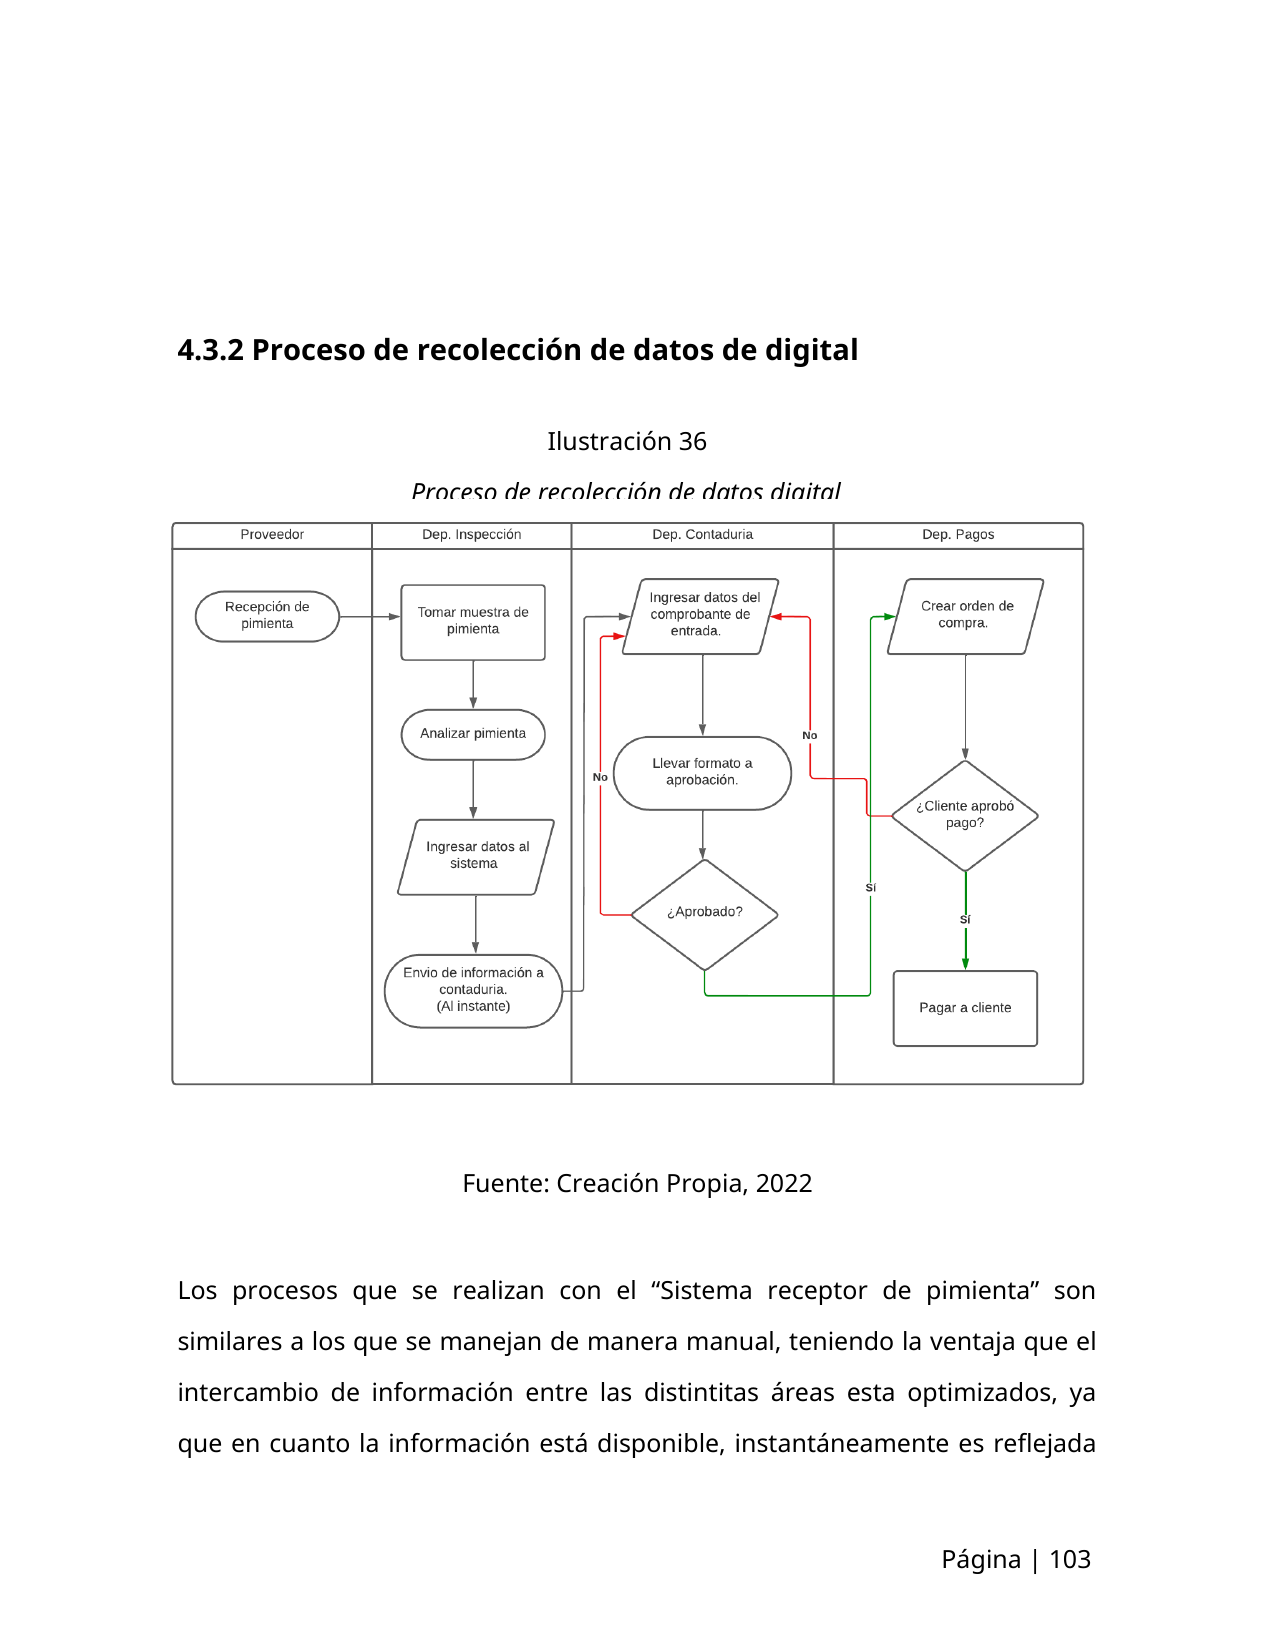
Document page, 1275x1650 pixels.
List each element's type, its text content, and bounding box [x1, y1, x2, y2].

subtitle 4.3.2 Proceso de recolección de datos de digital [177, 329, 1098, 368]
picture [146, 499, 1108, 1109]
text Fuente: Creación Propia, 2022 [177, 1109, 1098, 1199]
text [177, 1272, 1098, 1459]
